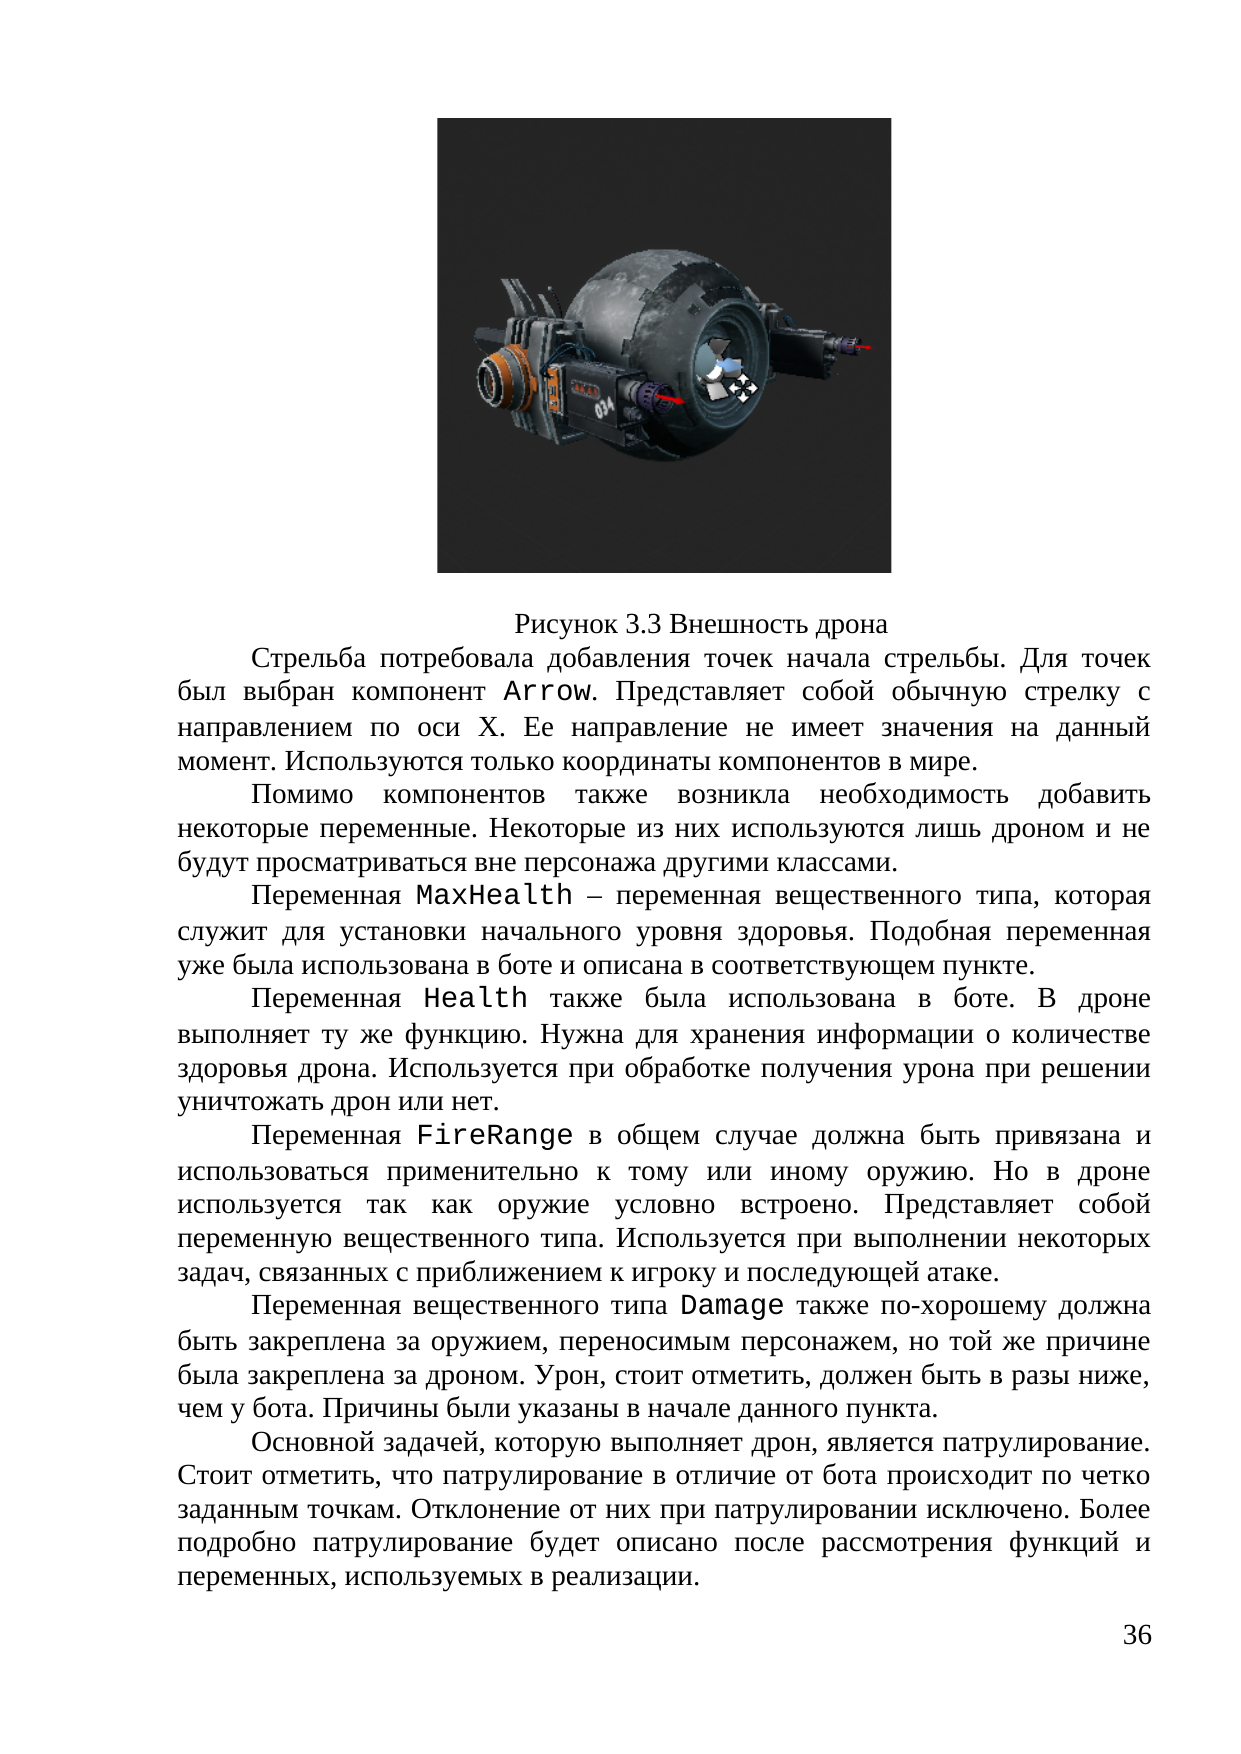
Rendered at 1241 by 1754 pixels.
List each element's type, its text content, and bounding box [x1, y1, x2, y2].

picture [437, 118, 892, 573]
text Основной задачей, которую выполняет дрон, является патрулирование. Стоит отметить, что патрулирование в отличие от бота происходит по четко заданным точкам. Отклонение от них при патрулировании исключено. Более подробно патрулирование будет описано после рассмотрения функций и переменных, используемых в реализации. [177, 1424, 1152, 1592]
text Переменная Health также была использована в боте. В дроне выполняет ту же функцию. Нужна для хранения информации о количестве здоровья дрона. Используется при обработке получения урона при решении уничтожать дрон или нет. [177, 980, 1152, 1117]
text Стрельба потребовала добавления точек начала стрельбы. Для точек был выбран компонент Arrow. Представляет собой обычную стрелку с направлением по оси Х. Ее направление не имеет значения на данный момент. Используются только координаты компонентов в мире. [177, 640, 1152, 777]
text Переменная вещественного типа Damage также по-хорошему должна быть закреплена за оружием, переносимым персонажем, но той же причине была закреплена за дроном. Урон, стоит отметить, должен быть в разы ниже, чем у бота. Причины были указаны в начале данного пункта. [177, 1287, 1152, 1424]
text Переменная FireRange в общем случае должна быть привязана и использоваться применительно к тому или иному оружию. Но в дроне используется так как оружие условно встроено. Представляет собой переменную вещественного типа. Используется при выполнении некоторых задач, связанных с приближением к игроку и последующей атаке. [177, 1117, 1152, 1287]
text Помимо компонентов также возникла необходимость добавить некоторые переменные. Некоторые из них используются лишь дроном и не будут просматриваться вне персонажа другими классами. [177, 777, 1152, 877]
text Переменная MaxHealth – переменная вещественного типа, которая служит для установки начального уровня здоровья. Подобная переменная уже была использована в боте и описана в соответствующем пункте. [177, 877, 1152, 980]
text Рисунок 3.3 Внешность дрона [177, 606, 1152, 640]
